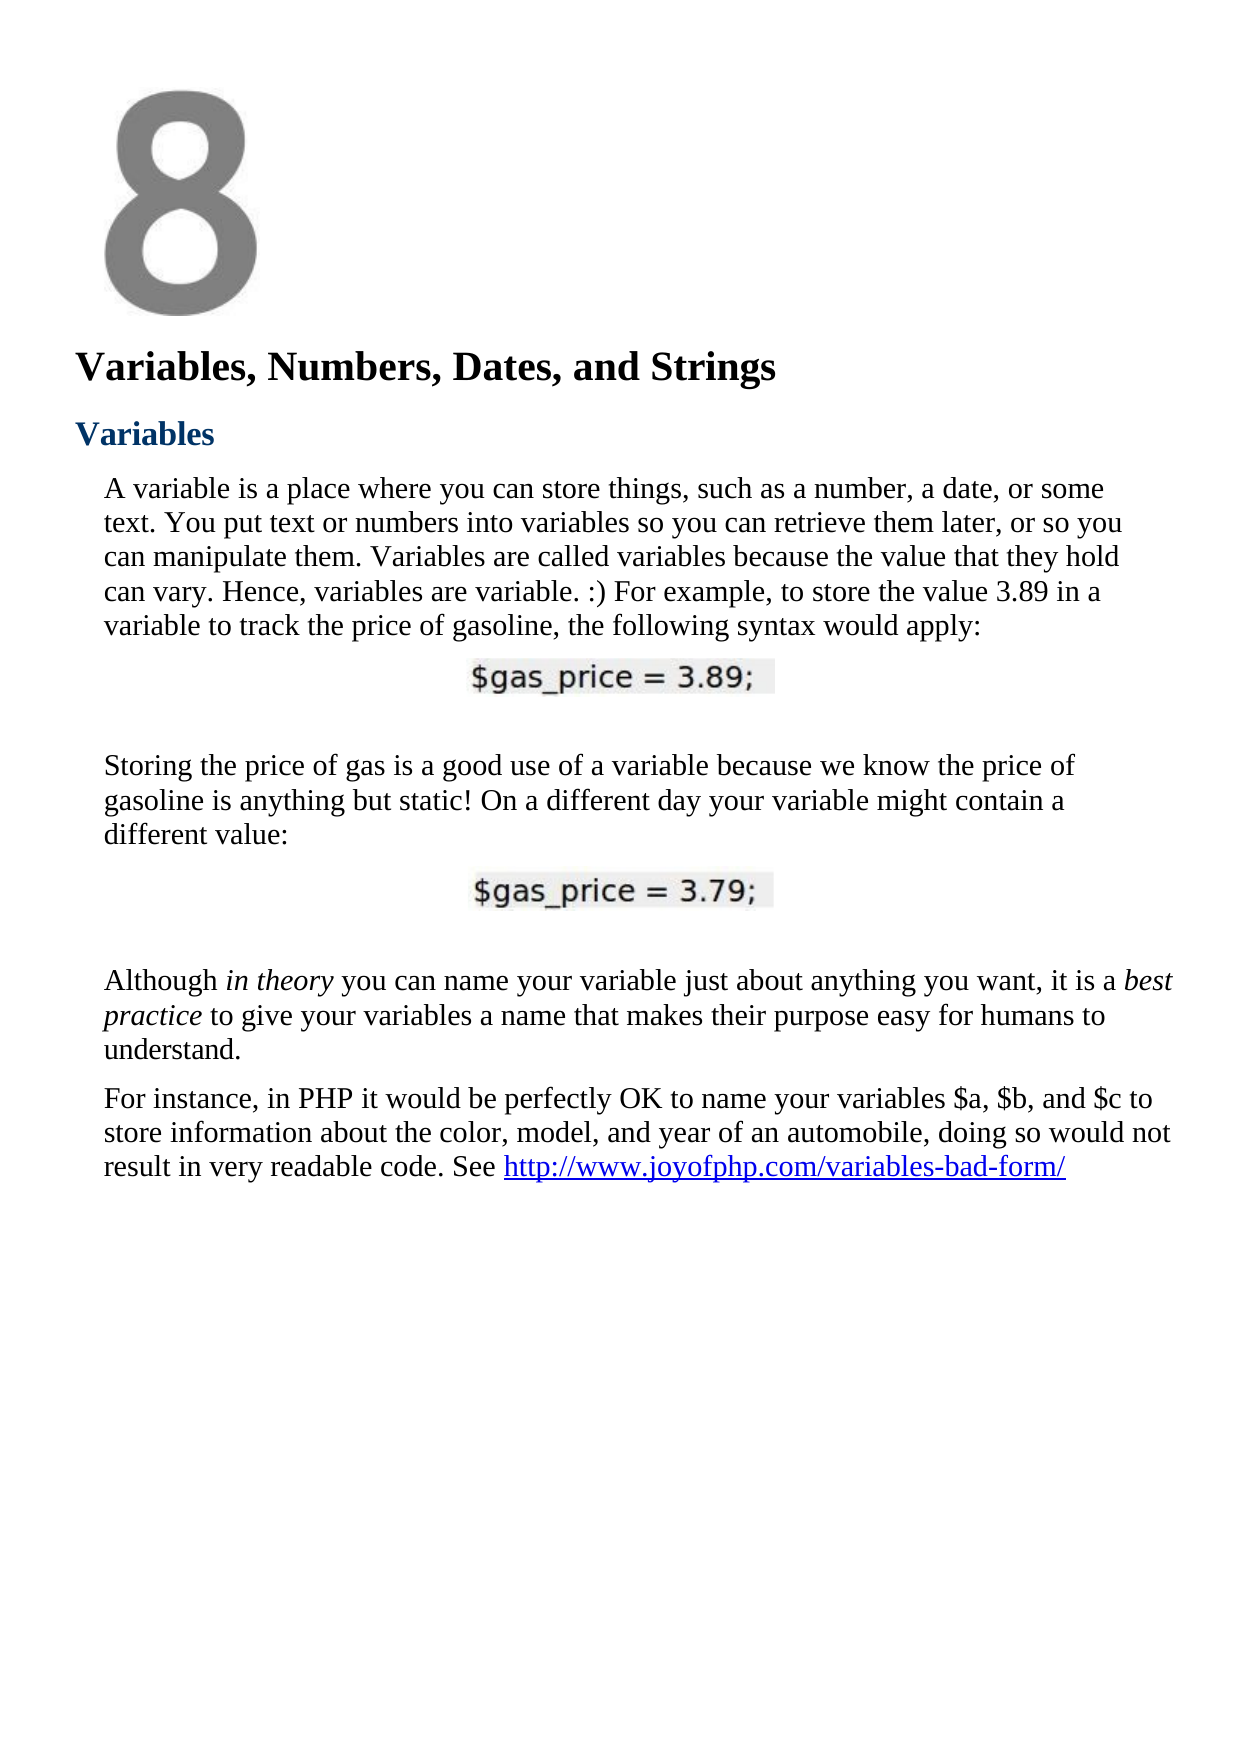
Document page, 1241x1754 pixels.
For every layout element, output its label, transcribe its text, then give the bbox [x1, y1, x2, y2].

picture [103, 87, 260, 316]
picture [467, 866, 774, 911]
picture [466, 658, 775, 697]
text A variable is a place where you can store things, such as a number, a date, or some text. You put text or numbers into variables so you can retrieve them later, or so you can manipulate them. Variables are called variables because the value that they hold can vary. Hence, variables are variable. :) For example, to store the value 3.89 in a variable to track the price of gasoline, the following syntax would apply: [103, 471, 1164, 641]
subtitle Variables [75, 413, 1178, 453]
text Although in theory you can name your variable just about anything you want, it is a best practice to give your variables a name that makes their purpose easy for humans to understand. [103, 963, 1178, 1066]
subtitle Variables, Numbers, Dates, and Strings [75, 342, 1178, 390]
text Storing the price of gas is a good use of a variable because we know the price of gasoline is anything but static! On a different day your variable might contain a different value: [103, 748, 1151, 851]
text For instance, in PHP it would be perfectly OK to name your variables $a, $b, and $c to store information about the color, model, and year of an automobile, doing so would not result in very readable code. See http://www.joyofphp.com/variables-bad-form/ [103, 1081, 1178, 1183]
